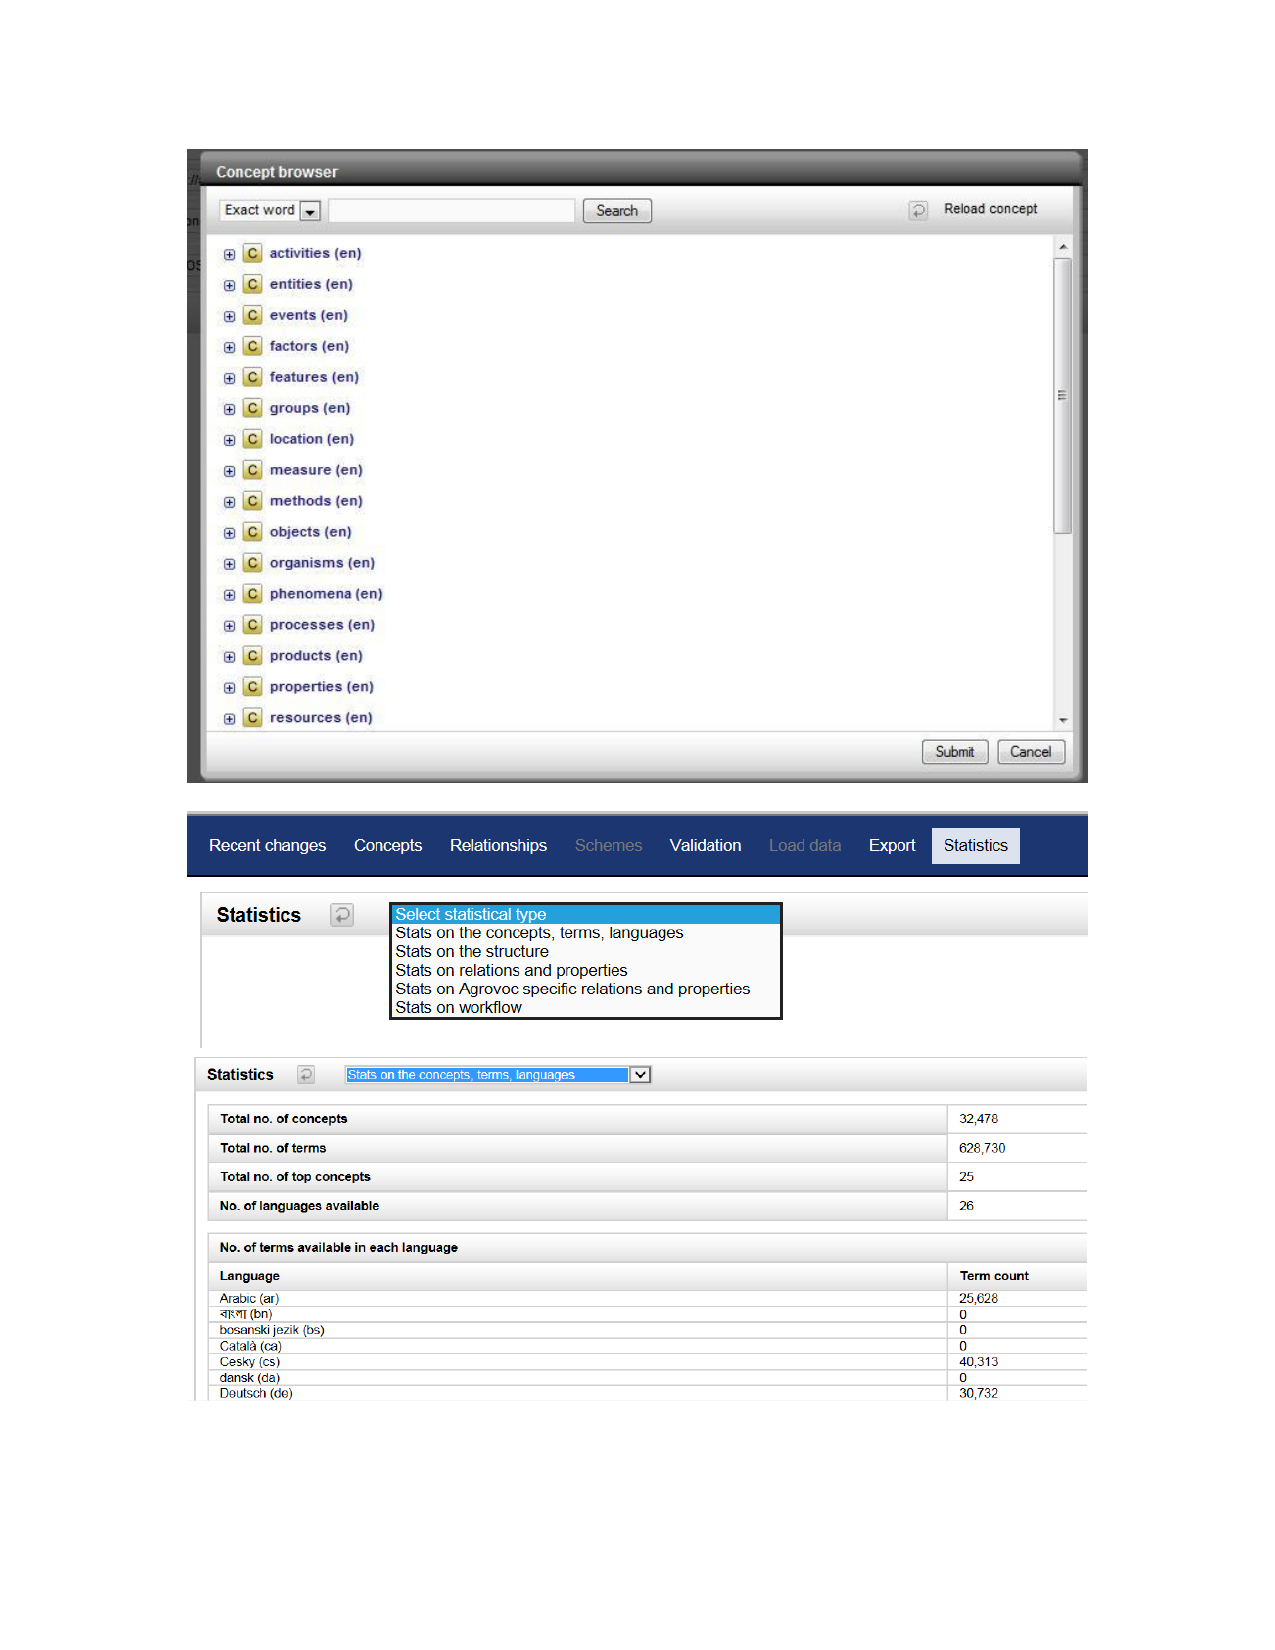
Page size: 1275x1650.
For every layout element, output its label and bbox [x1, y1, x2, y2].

picture [187, 149, 1088, 783]
picture [187, 811, 1088, 1401]
